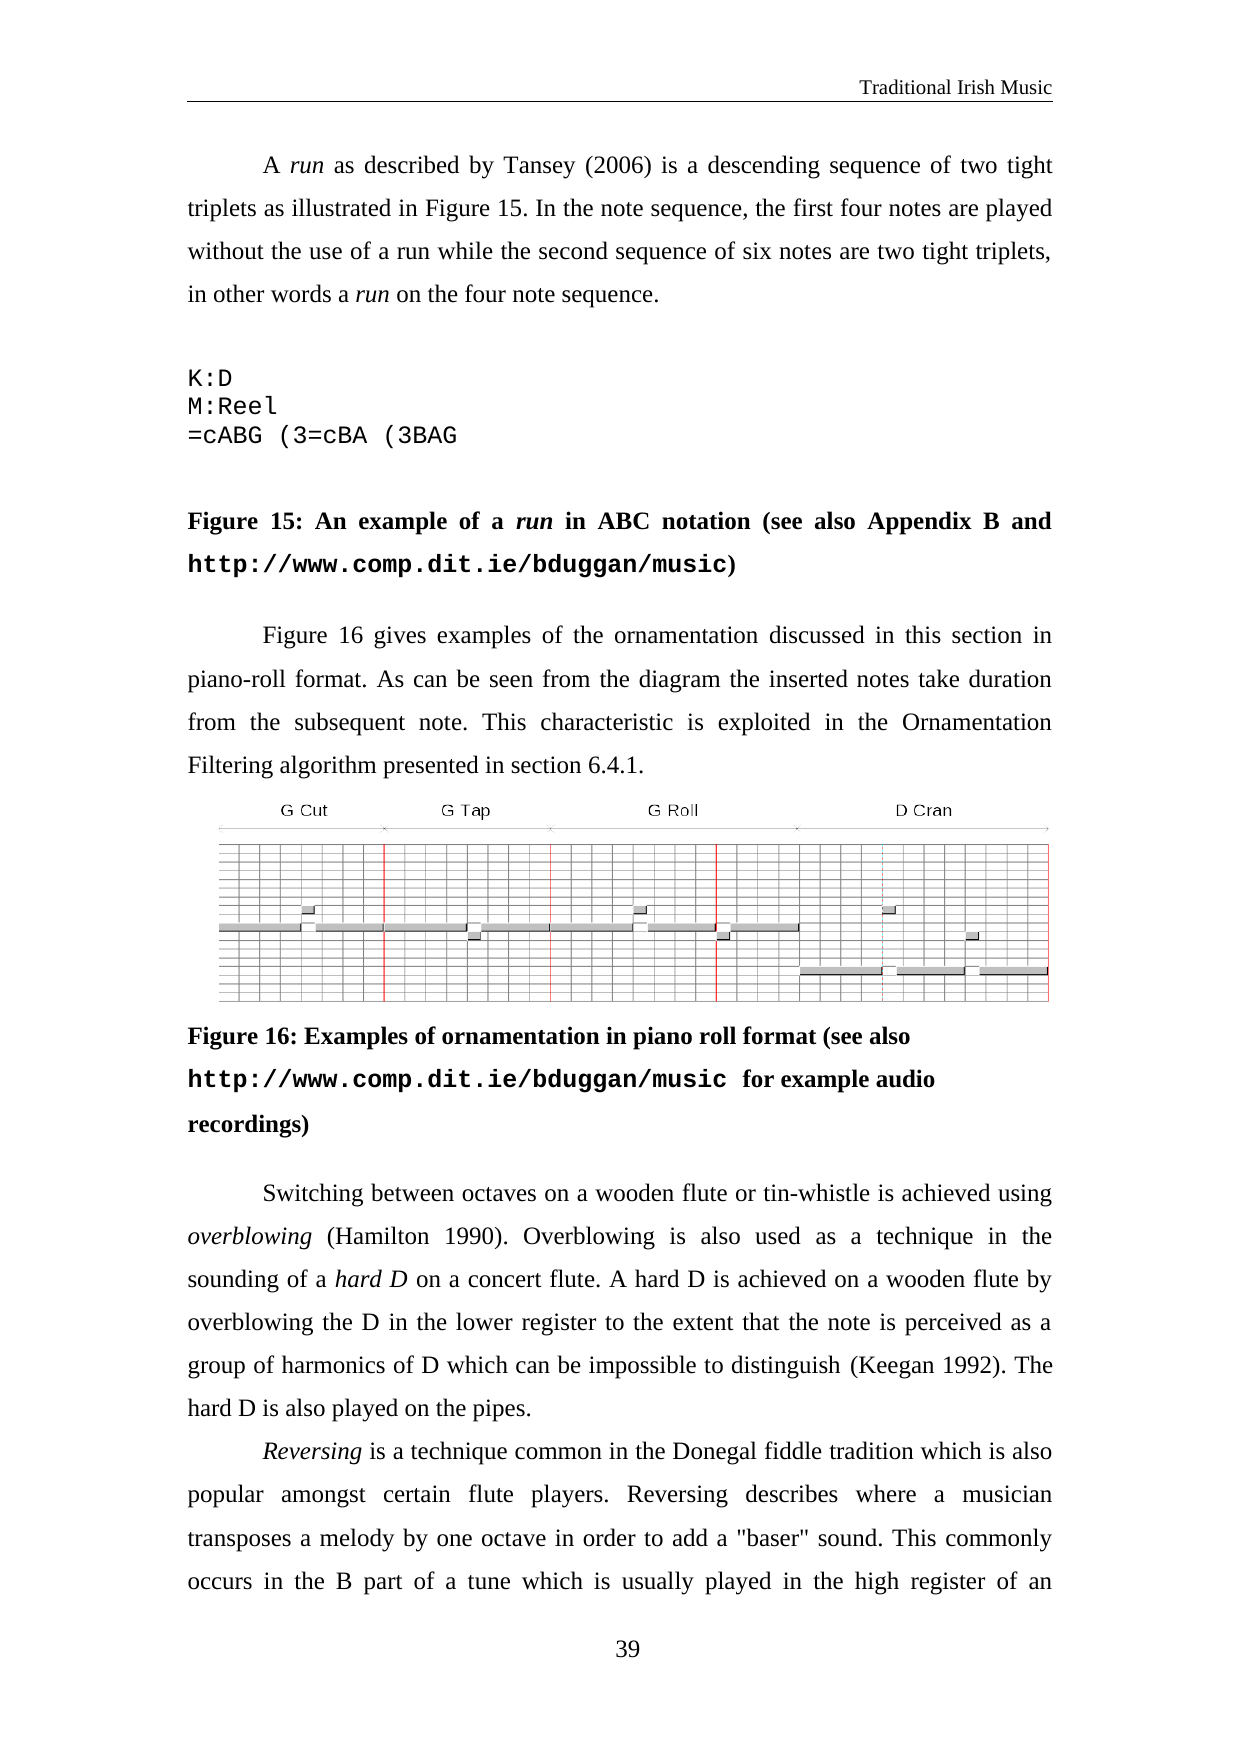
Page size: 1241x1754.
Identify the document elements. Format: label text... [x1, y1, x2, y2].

text =cABG (3=cBA (3BAG [187, 422, 1053, 451]
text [187, 1436, 1053, 1594]
text Switching between octaves on a wooden flute or tin-whistle is achieved using overblowing (Hamilton 1990). Overblowing is also used as a technique in the sounding of a hard D on a concert flute. A hard D is achieved on a wooden flute by overblowing the D in the lower register to the extent that the note is perceived as a group of harmonics of D which can be impossible to distinguish (Keegan 1992). The hard D is also played on the pipes. [187, 1178, 1053, 1422]
text K:D [187, 366, 1053, 394]
text A run as described by Tansey is a descending sequence of two tight triplets as illustrated in Figure 15. In the note sequence, the first four notes are played without the use of a run while the second sequence of six notes are two tight triplets, in other words a run on the four note sequence. [187, 150, 1053, 308]
text M:Reel [187, 394, 1053, 422]
text Figure 16 gives examples of the ornamentation discussed in this section in piano-roll format. As can be seen from the diagram the inserted notes take duration from the subsequent note. This characteristic is exploited in the Ornamentation Filtering algorithm presented in section 6.4.1. [187, 621, 1053, 779]
